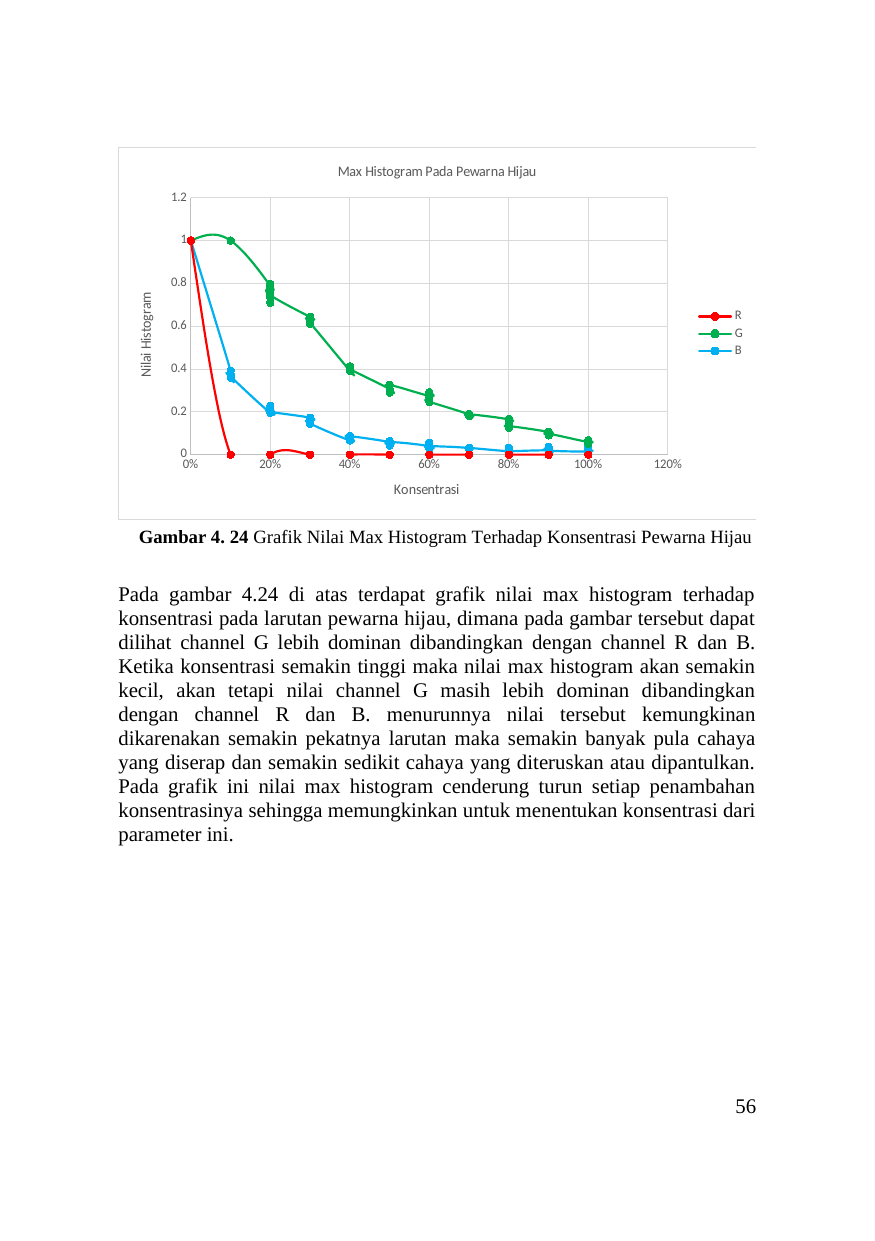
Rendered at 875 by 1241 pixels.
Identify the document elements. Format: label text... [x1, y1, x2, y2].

text Gambar 4. 24 Grafik Nilai Max Histogram Terhadap Konsentrasi Pewarna Hijau [103, 526, 758, 548]
text Pada gambar 4.24 di atas terdapat grafik nilai max histogram terhadap konsentrasi pada larutan pewarna hijau, dimana pada gambar tersebut dapat dilihat channel G lebih dominan dibandingkan dengan channel R dan B. Ketika konsentrasi semakin tinggi maka nilai max histogram akan semakin kecil, akan tetapi nilai channel G masih lebih dominan dibandingkan dengan channel R dan B. menurunnya nilai tersebut kemungkinan dikarenakan semakin pekatnya larutan maka semakin banyak pula cahaya yang diserap dan semakin sedikit cahaya yang diteruskan atau dipantulkan. Pada grafik ini nilai max histogram cenderung turun setiap penambahan konsentrasinya sehingga memungkinkan untuk menentukan konsentrasi dari parameter ini. [118, 582, 756, 846]
